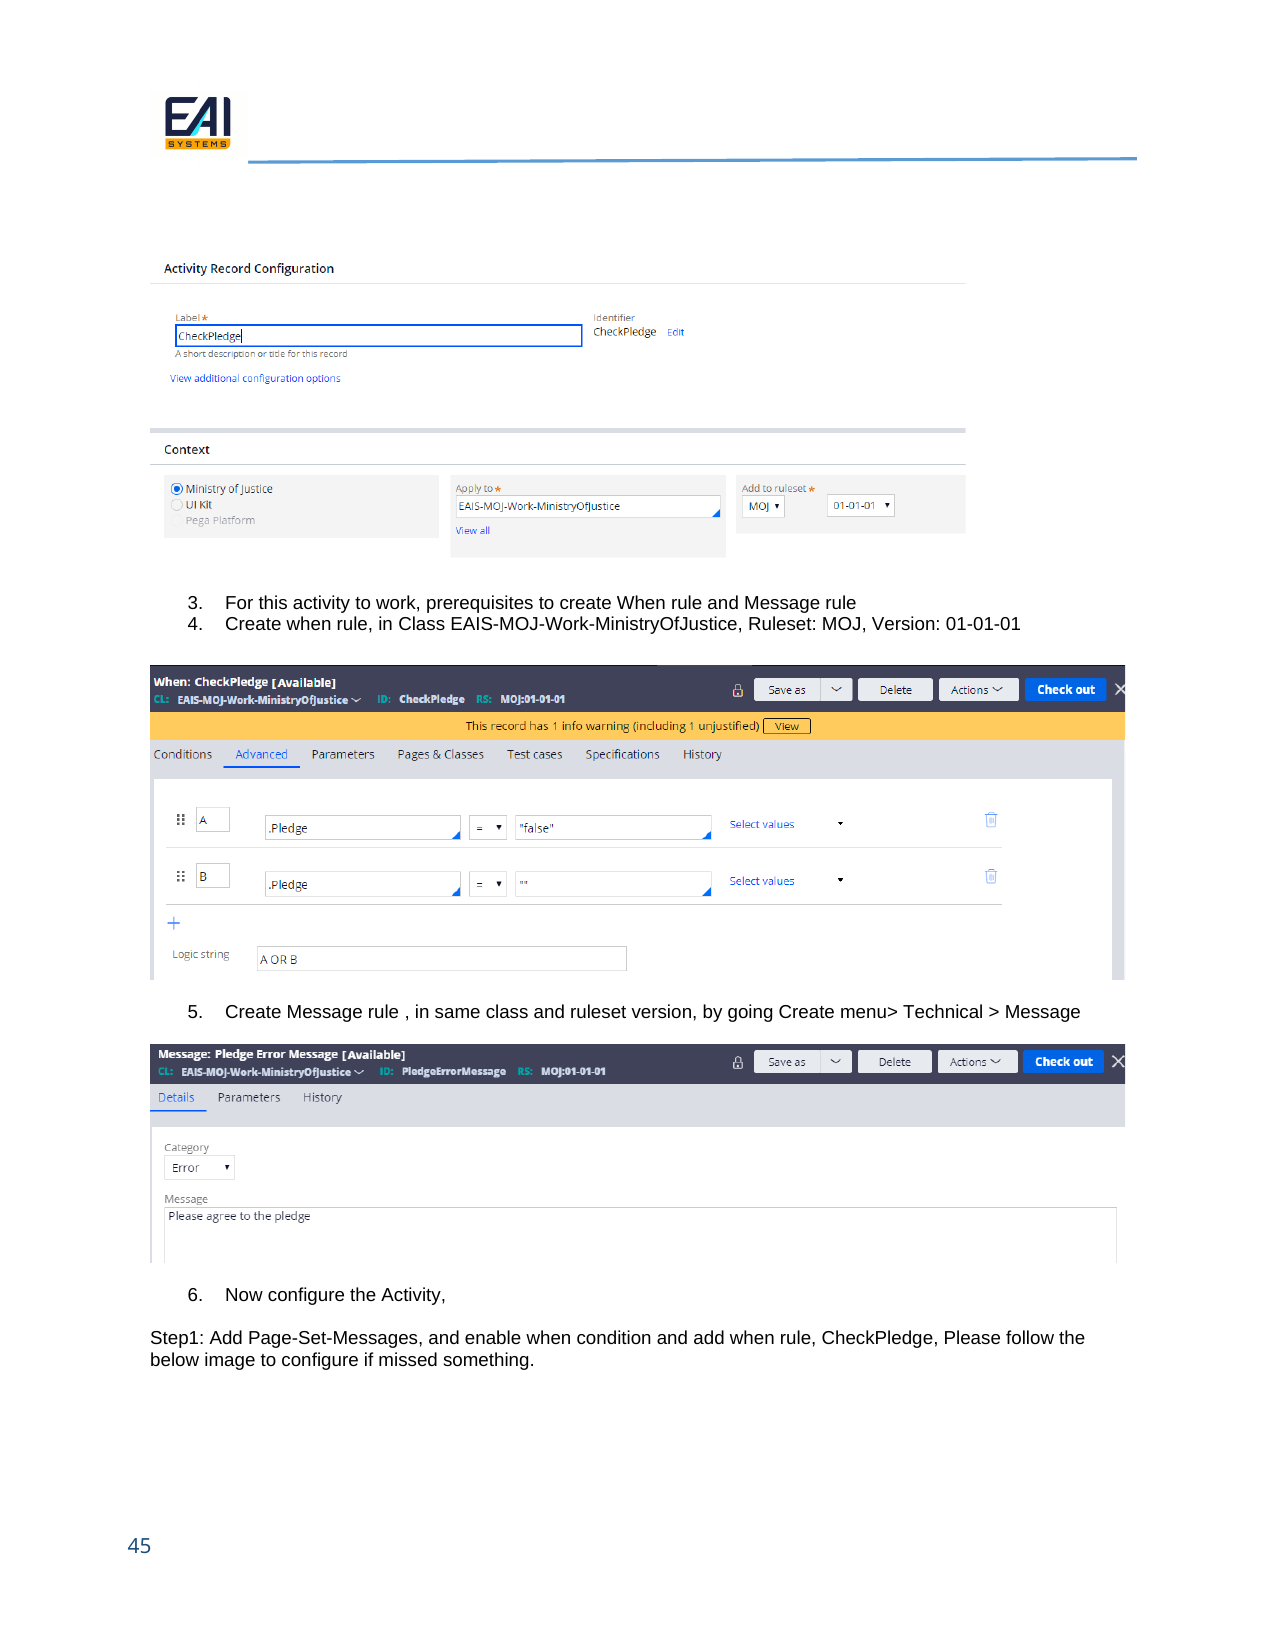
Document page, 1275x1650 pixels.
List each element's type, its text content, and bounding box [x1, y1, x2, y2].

text Step1: Add Page-Set-Messages, and enable when condition and add when rule, CheckPledge, Please follow the below image to configure if missed something. [150, 1327, 1125, 1370]
picture [150, 1044, 1125, 1263]
picture [150, 75, 249, 174]
picture [150, 259, 966, 570]
picture [150, 665, 1125, 980]
list Create when rule, in Class EAIS-MOJ-Work-MinistryOfJustice, Ruleset: MOJ, Version: 01-01-01 [187, 613, 1125, 634]
list Create Message rule , in same class and ruleset version, by going Create menu> Technical > Message [187, 1001, 1125, 1022]
list Now configure the Activity, [187, 1284, 1125, 1305]
list For this activity to work, prerequisites to create When rule and Message rule [187, 591, 1125, 613]
